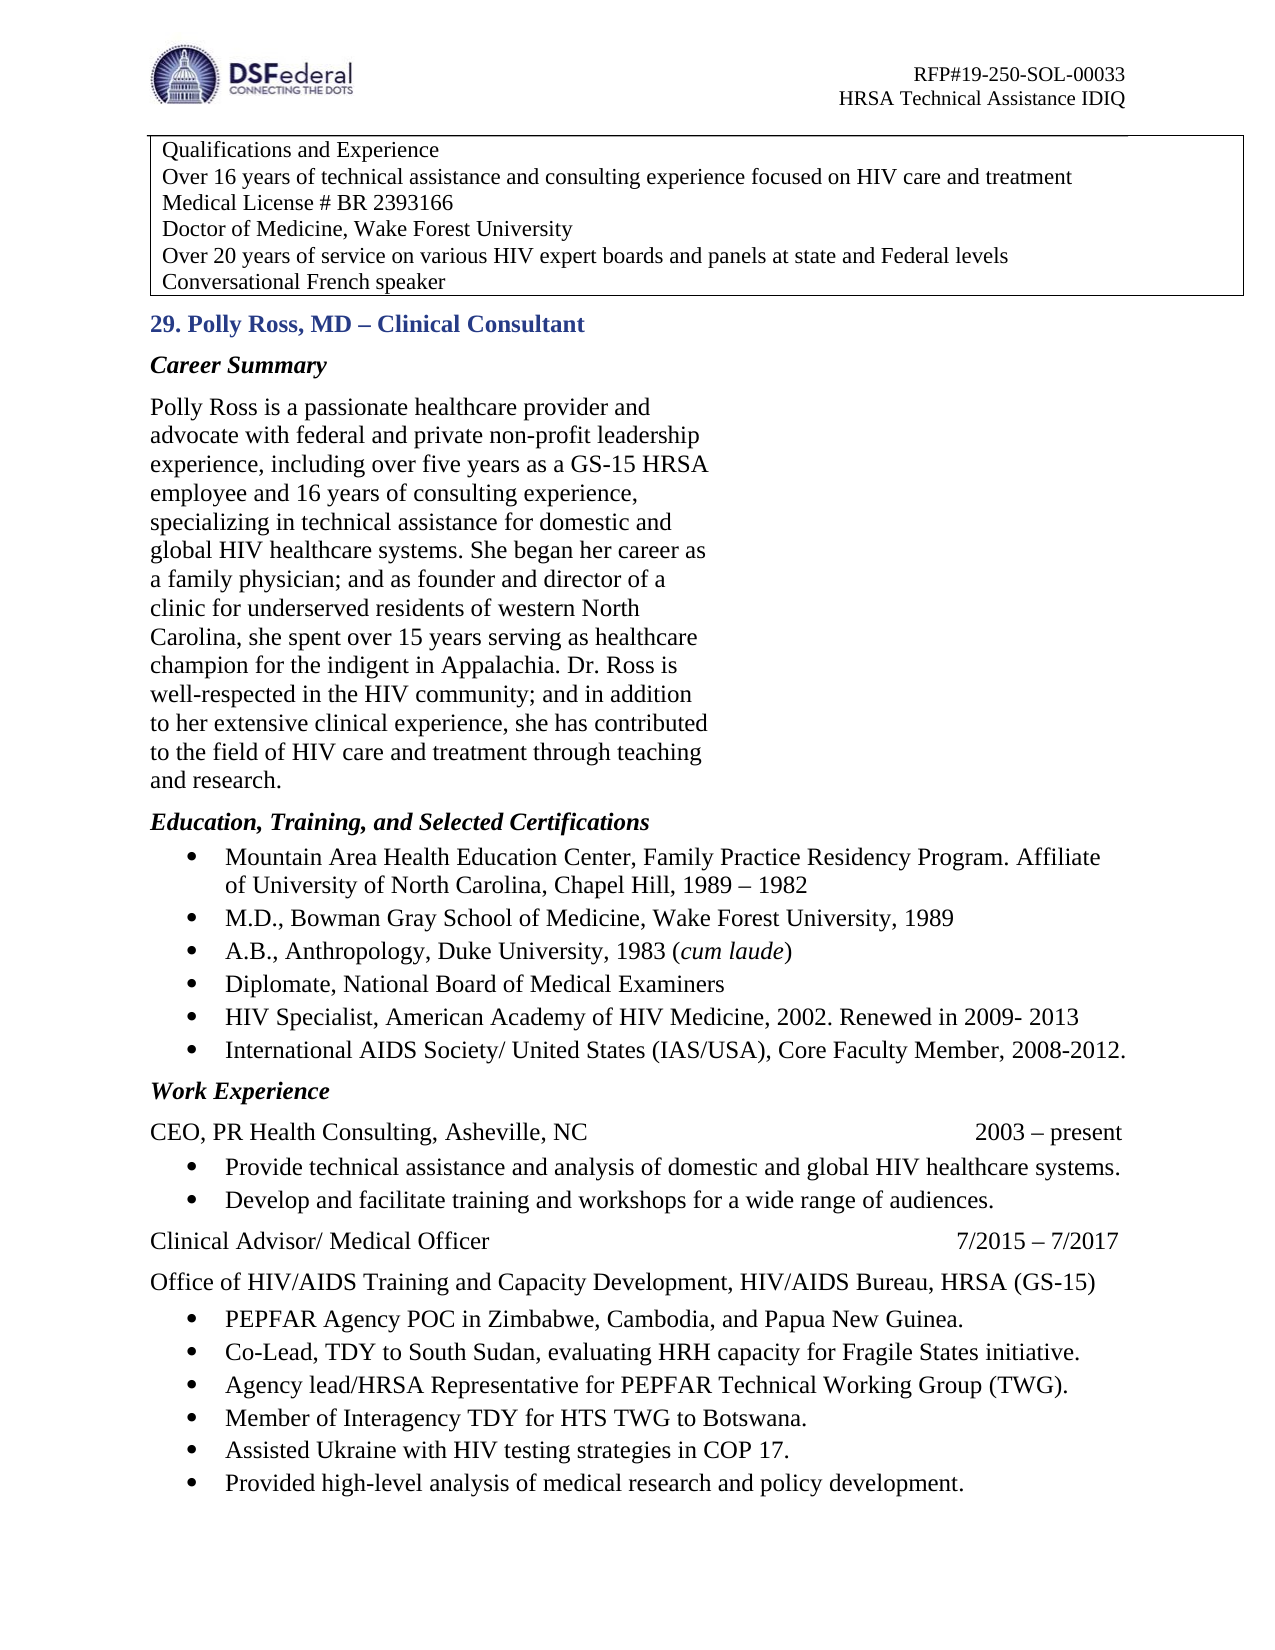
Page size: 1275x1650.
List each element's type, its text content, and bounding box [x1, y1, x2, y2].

list M.D., Bowman Gray School of Medicine, Wake Forest University, 1989 [187, 903, 1244, 932]
text Polly Ross is a passionate healthcare provider and advocate with federal and private non-profit leadership experience, including over five years as a GS-15 HRSA employee and 16 years of consulting experience, specializing in technical assistance for domestic and global HIV healthcare systems. She began her career as a family physician; and as founder and director of a clinic for underserved residents of western North Carolina, she spent over 15 years serving as healthcare champion for the indigent in Appalachia. Dr. Ross is well-respected in the HIV community; and in addition to her extensive clinical experience, she has contributed to the field of HIV care and treatment through teaching and research. [150, 392, 709, 794]
list Provide technical assistance and analysis of domestic and global HIV healthcare systems. [187, 1152, 1244, 1181]
list Mountain Area Health Education Center, Family Practice Residency Program. Affiliate of University of North Carolina, Chapel Hill, 1989 – 1982 [187, 842, 1125, 899]
list Provided high-level analysis of medical research and policy development. [187, 1468, 1244, 1497]
subtitle Work Experience [150, 1076, 1244, 1105]
list Agency lead/HRSA Representative for PEPFAR Technical Working Group (TWG). [187, 1370, 1244, 1398]
list Assisted Ukraine with HIV testing strategies in COP 17. [187, 1435, 1244, 1464]
list HIV Specialist, American Academy of HIV Medicine, 2002. Renewed in 2009- 2013 [187, 1002, 1244, 1031]
list International AIDS Society/ United States (IAS/USA), Core Faculty Member, 2008-2012. [187, 1035, 1244, 1063]
list Develop and facilitate training and workshops for a wide range of audiences. [187, 1185, 1244, 1214]
table_header Qualifications and Experience Over 16 years of technical assistance and consulting experience focused on HIV care and treatment Medical License # BR 2393166 Doctor of Medicine, Wake Forest University Over 20 years of service on various HIV expert boards and panels at state and Federal levels Conversational French speaker [151, 136, 1243, 294]
list Member of Interagency TDY for HTS TWG to Botswana. [187, 1403, 1244, 1431]
subtitle Career Summary [150, 351, 1244, 379]
list Polly Ross, MD – Clinical Consultant [150, 309, 1244, 338]
list PEPFAR Agency POC in Zimbabwe, Cambodia, and Papua New Guinea. [187, 1308, 1244, 1333]
text CEO, PR Health Consulting, Asheville, NC 2003 – present [150, 1117, 1244, 1146]
list Co-Lead, TDY to South Sudan, evaluating HRH capacity for Fragile States initiative. [187, 1337, 1244, 1366]
picture [149, 32, 355, 105]
text Clinical Advisor/ Medical Officer 7/2015 – 7/2017 Office of HIV/AIDS Training and Capacity Development, HIV/AIDS Bureau, HRSA (GS-15) [150, 1226, 1120, 1296]
list A.B., Anthropology, Duke University, 1983 (cum laude) [187, 936, 1244, 965]
list Diplomate, National Board of Medical Examiners [187, 969, 1244, 998]
subtitle Education, Training, and Selected Certifications [150, 807, 1244, 836]
